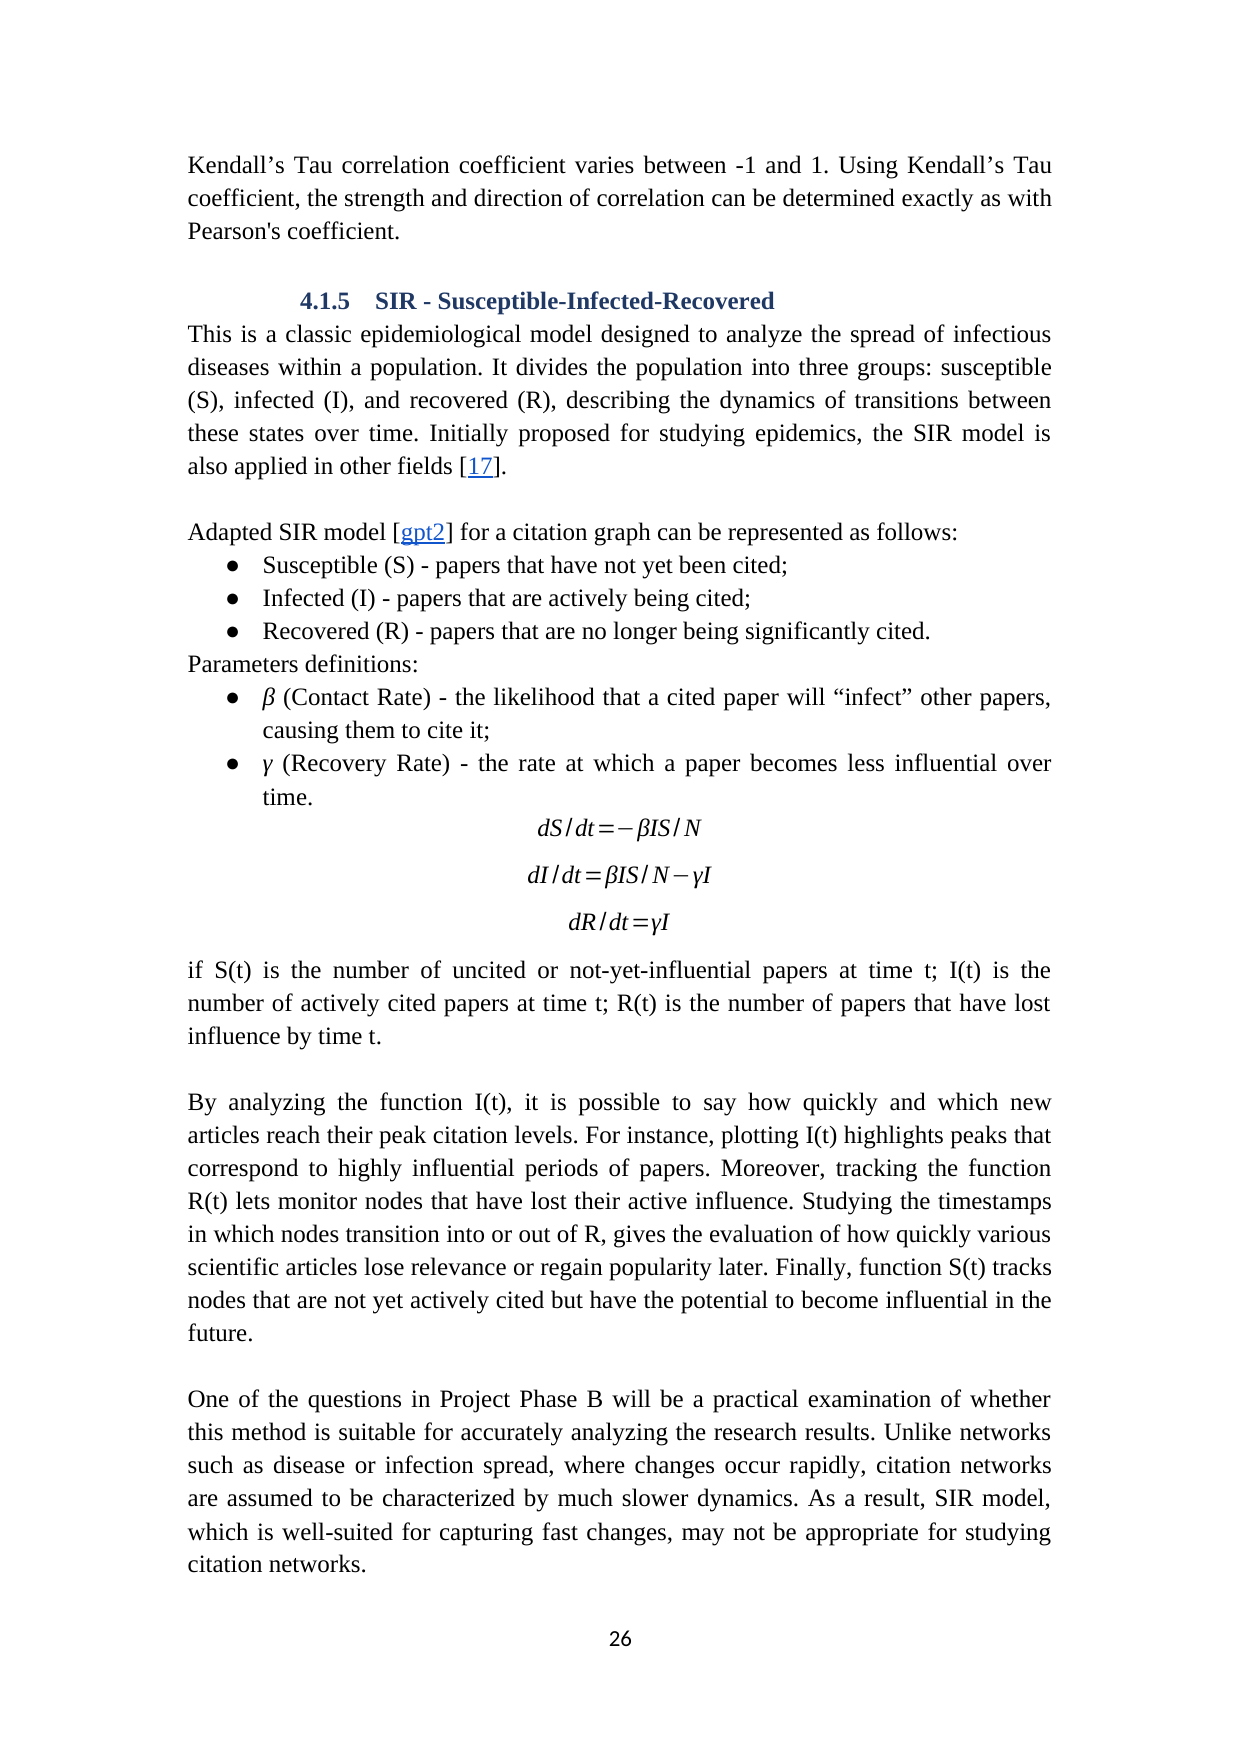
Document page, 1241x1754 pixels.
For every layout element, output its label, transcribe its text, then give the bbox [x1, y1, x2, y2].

text Parameters definitions: [187, 649, 1053, 678]
text if S(t) is the number of uncited or not-yet-influential papers at time t; I(t) is the number of actively cited papers at time t; R(t) is the number of papers that have lost influence by time t. [187, 955, 1053, 1050]
subtitle SIR - Susceptible-Infected-Recovered [300, 286, 1053, 315]
text One of the questions in Project Phase B will be a practical examination of whether this method is suitable for accurately analyzing the research results. Unlike networks such as disease or infection spread, where changes occur rapidly, citation networks are assumed to be characterized by much slower dynamics. As a result, SIR model, which is well-suited for capturing fast changes, may not be appropriate for studying citation networks. [187, 1384, 1053, 1578]
text Adapted SIR model [gpt2] for a citation graph can be represented as follows: [187, 517, 1053, 546]
text By analyzing the function I(t), it is possible to say how quickly and which new articles reach their peak citation levels. For instance, plotting I(t) highlights peaks that correspond to highly influential periods of papers. Moreover, tracking the function R(t) lets monitor nodes that have lost their active influence. Studying the timestamps in which nodes transition into or out of R, gives the evaluation of how quickly various scientific articles lose relevance or regain popularity later. Finally, function S(t) tracks nodes that are not yet actively cited but have the potential to become influential in the future. [187, 1087, 1053, 1347]
list Recovered (R) - papers that are no longer being significantly cited. [225, 616, 1053, 645]
list γ (Recovery Rate) - the rate at which a paper becomes less influential over time. [225, 748, 1053, 810]
list Infected (I) - papers that are actively being cited; [225, 583, 1053, 612]
list β (Contact Rate) - the likelihood that a cited paper will “infect” other papers, causing them to cite it; [225, 682, 1053, 744]
list Susceptible (S) - papers that have not yet been cited; [225, 550, 1053, 579]
text Kendall’s Tau correlation coefficient varies between -1 and 1. Using Kendall’s Tau coefficient, the strength and direction of correlation can be determined exactly as with Pearson's coefficient. [187, 150, 1053, 245]
text This is a classic epidemiological model designed to analyze the spread of infectious diseases within a population. It divides the population into three groups: susceptible (S), infected (I), and recovered (R), describing the dynamics of transitions between these states over time. Initially proposed for studying epidemics, the SIR model is also applied in other fields [17]. [187, 319, 1053, 480]
